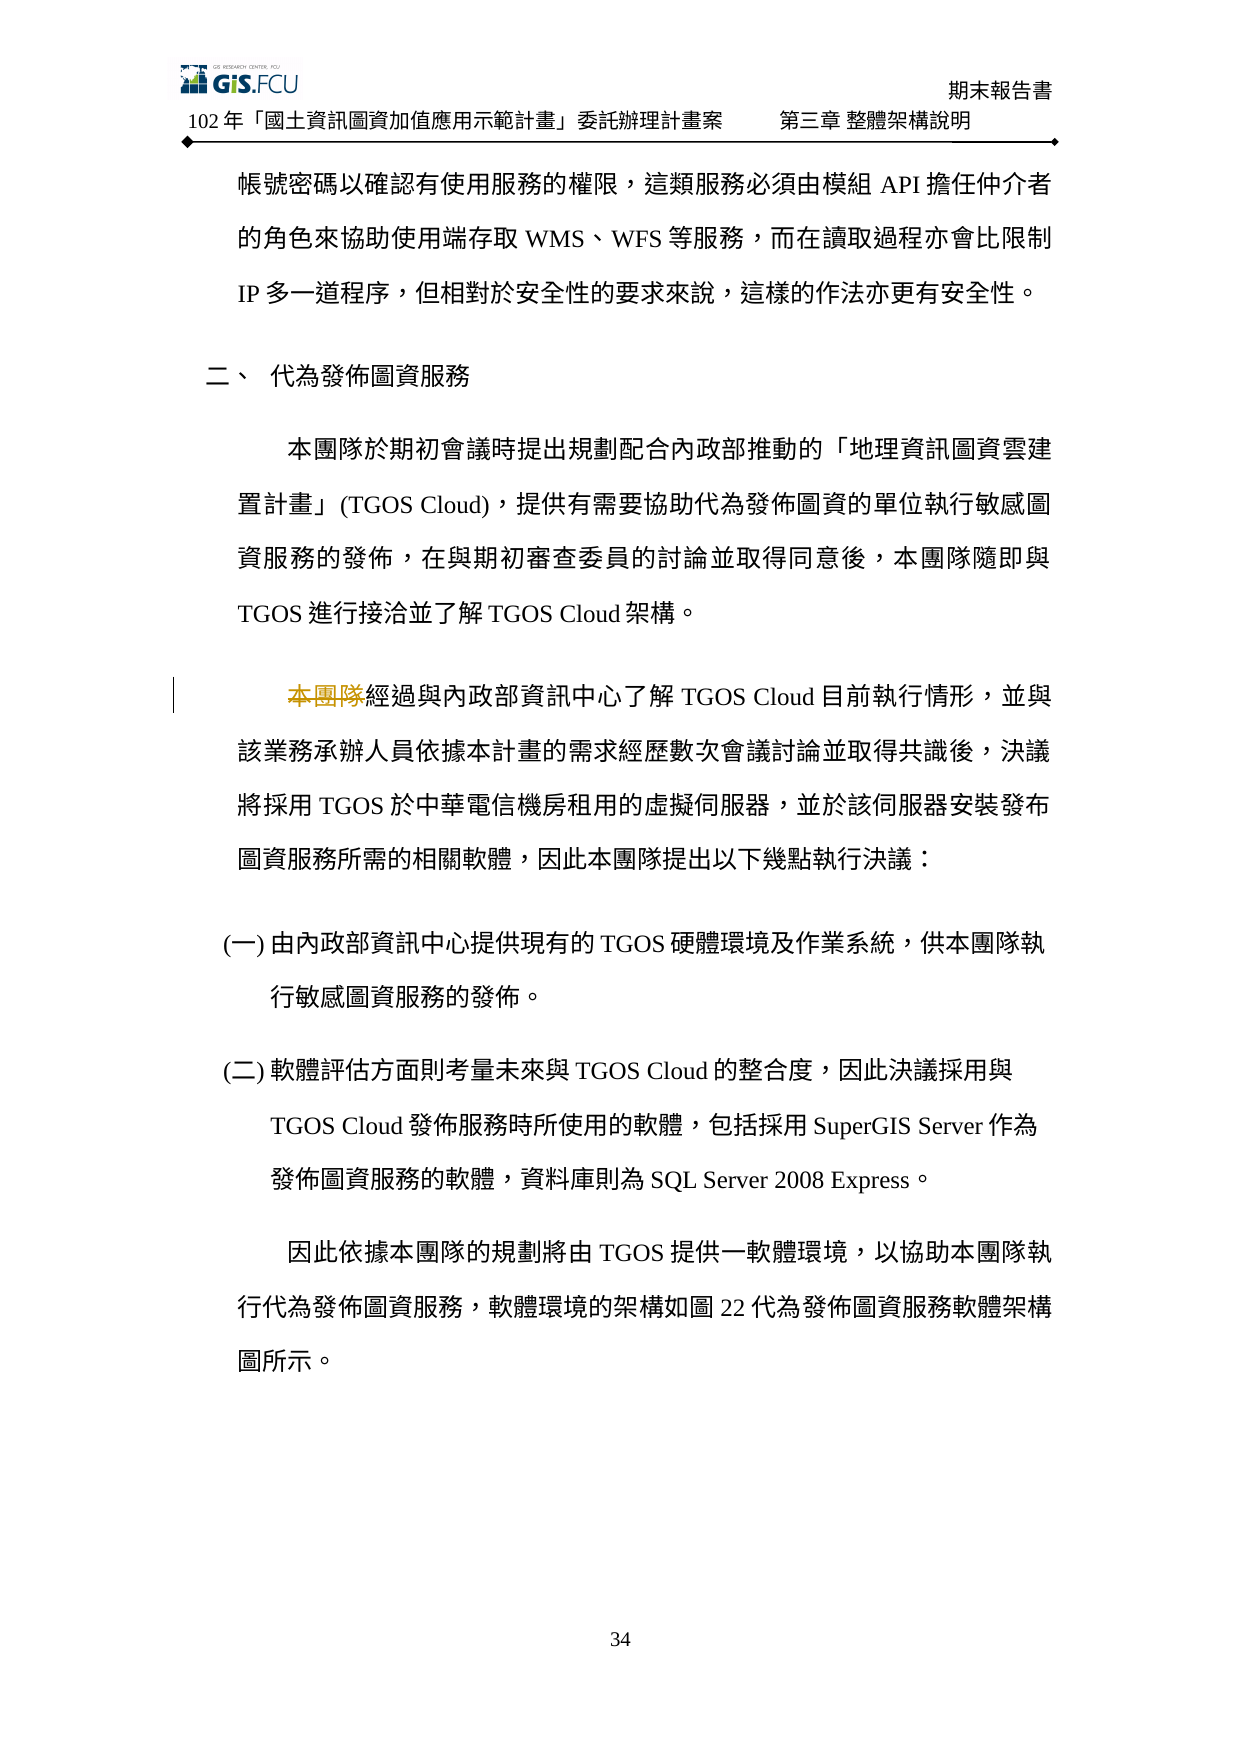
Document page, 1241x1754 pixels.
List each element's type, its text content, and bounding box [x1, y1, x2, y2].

subtitle 代為發佈圖資服務 [205, 357, 1053, 393]
text 經過與內政部資訊中心了解TGOS Cloud目前執行情形，並與該業務承辦人員依據本計畫的需求經歷數次會議討論並取得共識後，決議將採用TGOS於中華電信機房租用的虛擬伺服器，並於該伺服器安裝發布圖資服務所需的相關軟體，因此本團隊提出以下幾點執行決議： [237, 677, 1053, 876]
picture [167, 57, 304, 100]
subtitle 軟體評估方面則考量未來與TGOS Cloud的整合度，因此決議採用與TGOS Cloud發佈服務時所使用的軟體，包括採用SuperGIS Server作為發佈圖資服務的軟體，資料庫則為SQL Server 2008 Express。 [223, 1051, 1053, 1196]
text 因此依據本團隊的規劃將由TGOS提供一軟體環境，以協助本團隊執行代為發佈圖資服務，軟體環境的架構如圖 22 代為發佈圖資服務軟體架構圖所示。 [237, 1233, 1053, 1378]
subtitle 由內政部資訊中心提供現有的TGOS硬體環境及作業系統，供本團隊執行敏感圖資服務的發佈。 [223, 923, 1053, 1014]
text 本團隊於期初會議時提出規劃配合內政部推動的「地理資訊圖資雲建置計畫」(TGOS Cloud)，提供有需要協助代為發佈圖資的單位執行敏感圖資服務的發佈，在與期初審查委員的討論並取得同意後，本團隊隨即與TGOS進行接洽並了解TGOS Cloud架構。 [237, 430, 1053, 629]
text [237, 164, 1053, 309]
